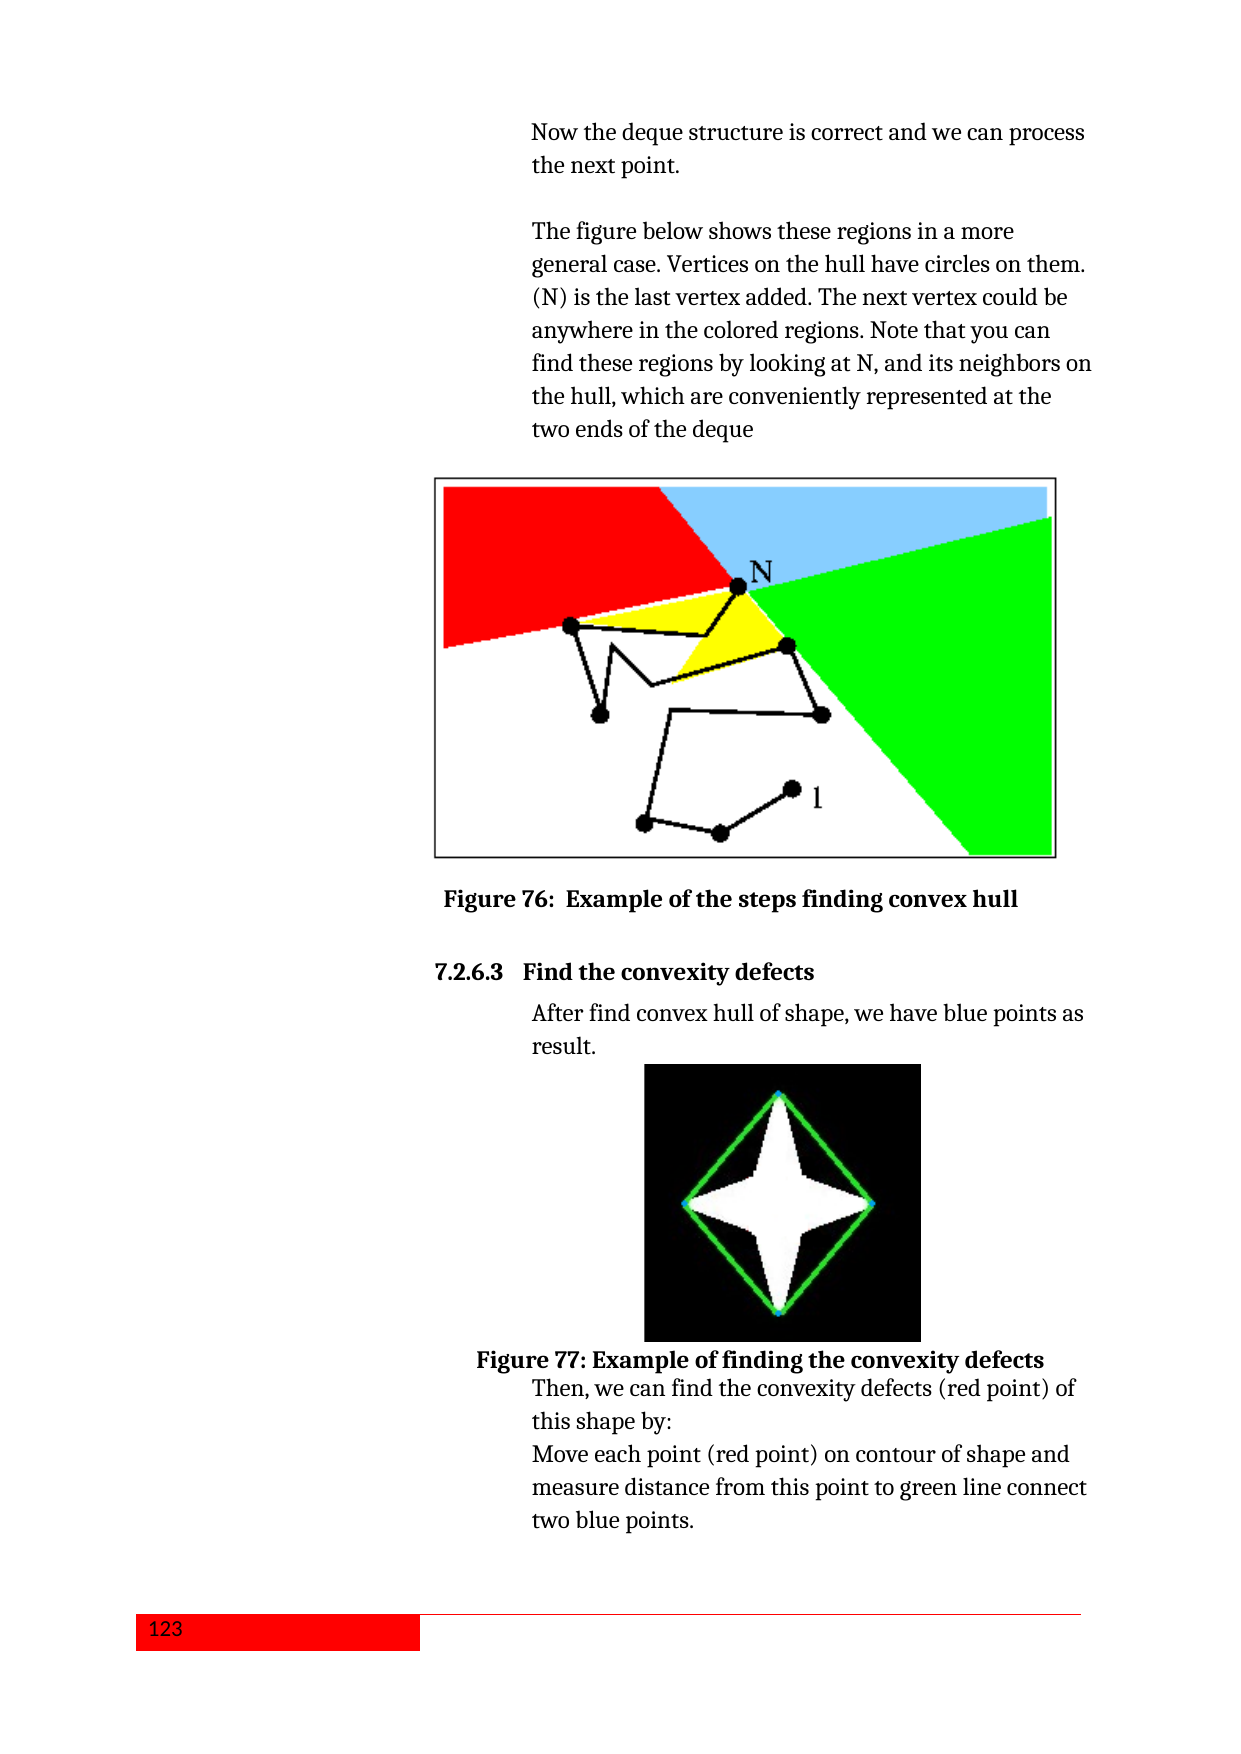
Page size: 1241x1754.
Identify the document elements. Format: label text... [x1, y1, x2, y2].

picture [644, 1064, 921, 1342]
subtitle Find the convexity defects [435, 957, 1092, 986]
picture [411, 448, 1102, 882]
list Figure 77: Example of finding the convexity defects [428, 1346, 1092, 1374]
text Move each point (red point) on contour of shape and measure distance from this point to green line connect two blue points. [532, 1440, 1092, 1535]
text Then, we can find the convexity defects (red point) of this shape by: [532, 1374, 1092, 1436]
text Now the deque structure is correct and we can process the next point. [531, 118, 1092, 180]
text After find convex hull of shape, we have blue points as result. [532, 999, 1092, 1061]
list Figure 76: Example of the steps finding convex hull [369, 885, 1092, 914]
text The figure below shows these regions in a more general case. Vertices on the hull have circles on them. (N) is the last vertex added. The next vertex could be anywhere in the colored regions. Note that you can find these regions by looking at N, and its neighbors on the hull, which are conveniently represented at the two ends of the deque [532, 217, 1092, 444]
